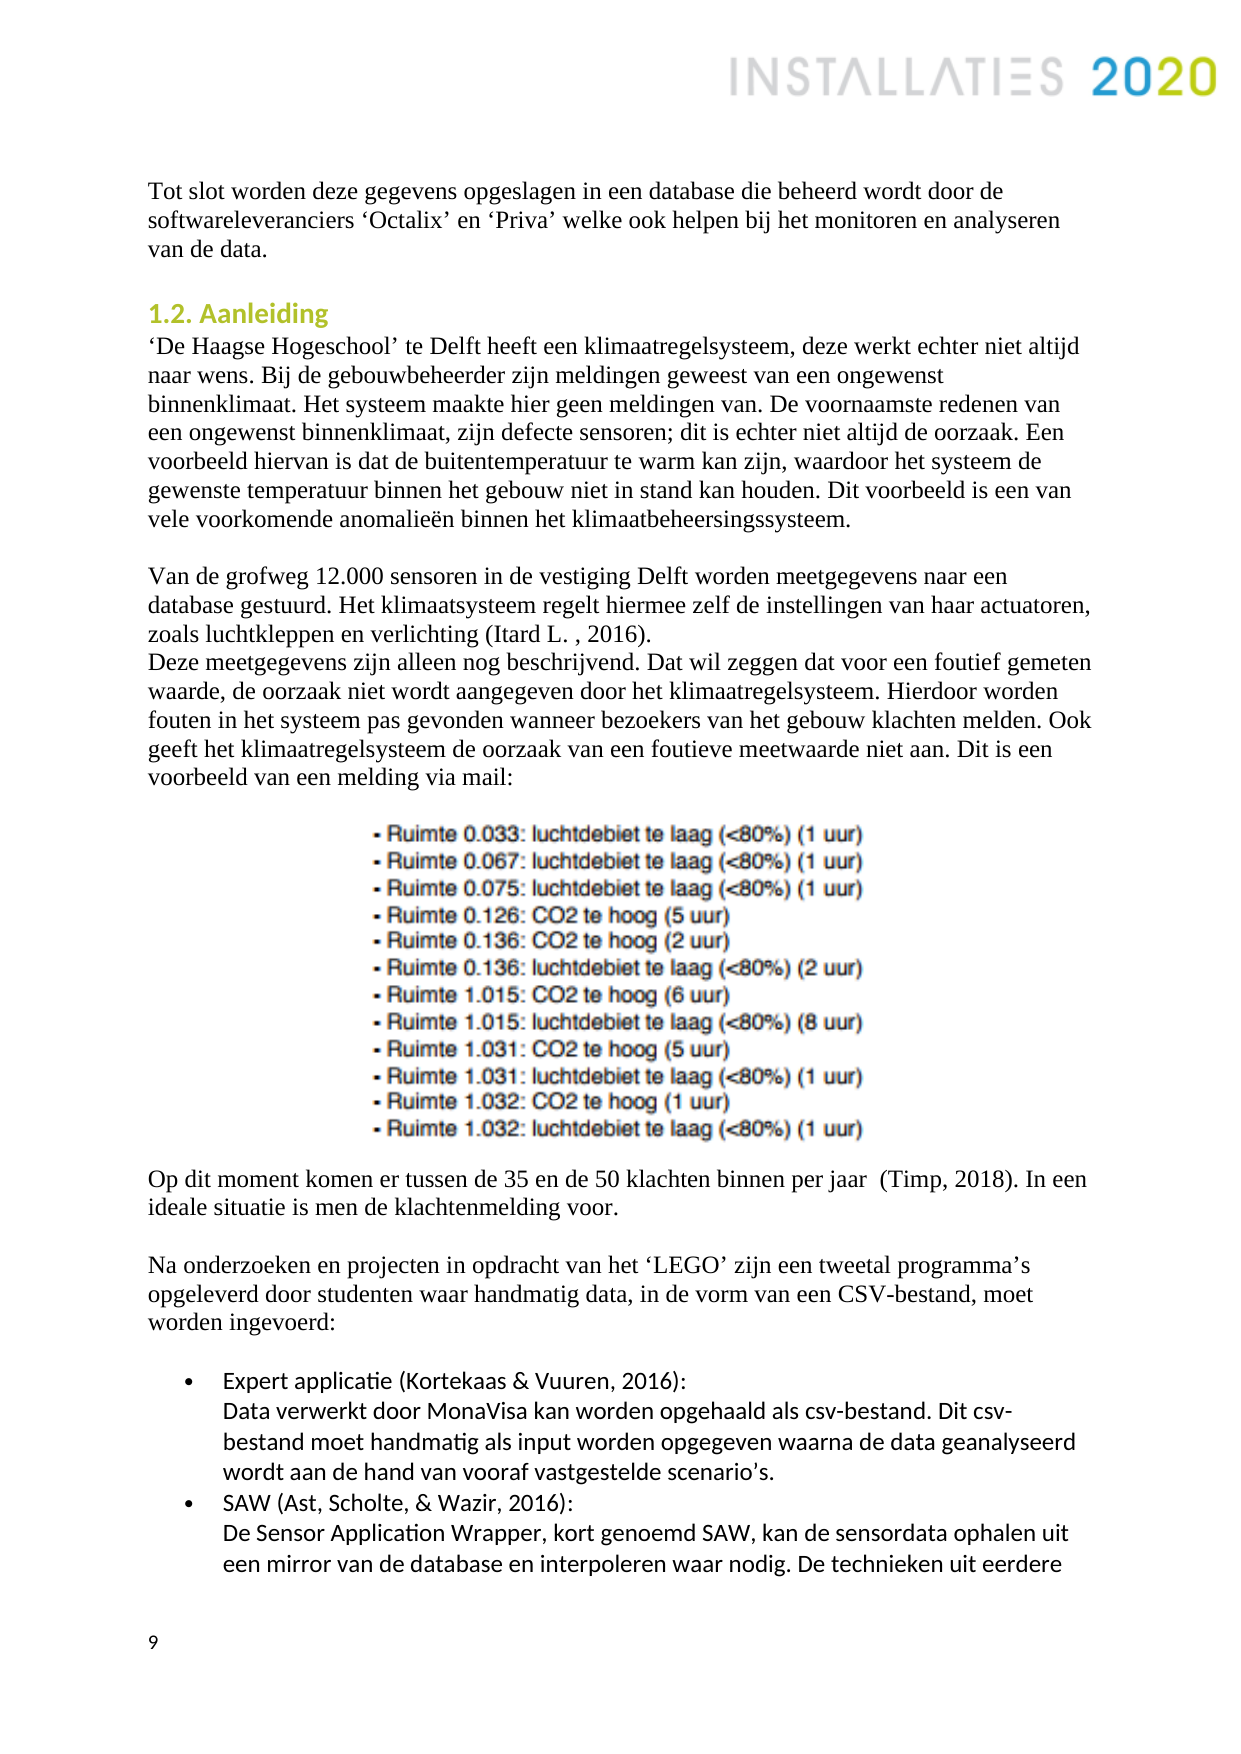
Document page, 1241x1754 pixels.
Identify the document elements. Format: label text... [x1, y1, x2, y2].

text Deze meetgegevens zijn alleen nog beschrijvend. Dat wil zeggen dat voor een foutief gemeten waarde, de oorzaak niet wordt aangegeven door het klimaatregelsysteem. Hierdoor worden fouten in het systeem pas gevonden wanneer bezoekers van het gebouw klachten melden. Ook geeft het klimaatregelsysteem de oorzaak van een foutieve meetwaarde niet aan. Dit is een voorbeeld van een melding via mail: [148, 647, 1093, 791]
picture [728, 54, 1220, 97]
text Op dit moment komen er tussen de 35 en de 50 klachten binnen per jaar . In een ideale situatie is men de klachtenmelding voor. [148, 1164, 1093, 1221]
text Tot slot worden deze gegevens opgeslagen in een database die beheerd wordt door de softwareleveranciers ‘Octalix’ en ‘Priva’ welke ook helpen bij het monitoren en analyseren van de data. [148, 176, 1093, 263]
subtitle 1.2. Aanleiding [148, 296, 1093, 331]
text ‘De Haagse Hogeschool’ te Delft heeft een klimaatregelsysteem, deze werkt echter niet altijd naar wens. Bij de gebouwbeheerder zijn meldingen geweest van een ongewenst binnenklimaat. Het systeem maakte hier geen meldingen van. De voornaamste redenen van een ongewenst binnenklimaat, zijn defecte sensoren; dit is echter niet altijd de oorzaak. Een voorbeeld hiervan is dat de buitentemperatuur te warm kan zijn, waardoor het systeem de gewenste temperatuur binnen het gebouw niet in stand kan houden. Dit voorbeeld is een van vele voorkomende anomalieën binnen het klimaatbeheersingssysteem. [148, 331, 1093, 532]
list Expert applicatie (Kortekaas & Vuuren, 2016): Data verwerkt door MonaVisa kan worden opgehaald als csv-bestand. Dit csv-bestand moet handmatig als input worden opgegeven waarna de data geanalyseerd wordt aan de hand van vooraf vastgestelde scenario’s. [185, 1365, 1093, 1487]
text Na onderzoeken en projecten in opdracht van het ‘LEGO’ zijn een tweetal programma’s opgeleverd door studenten waar handmatig data, in de vorm van een CSV-bestand, moet worden ingevoerd: [148, 1250, 1093, 1336]
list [185, 1487, 1093, 1578]
picture [371, 820, 869, 1147]
text Van de grofweg 12.000 sensoren in de vestiging Delft worden meetgegevens naar een database gestuurd. Het klimaatsysteem regelt hiermee zelf de instellingen van haar actuatoren, zoals luchtkleppen en verlichting . [148, 561, 1093, 647]
